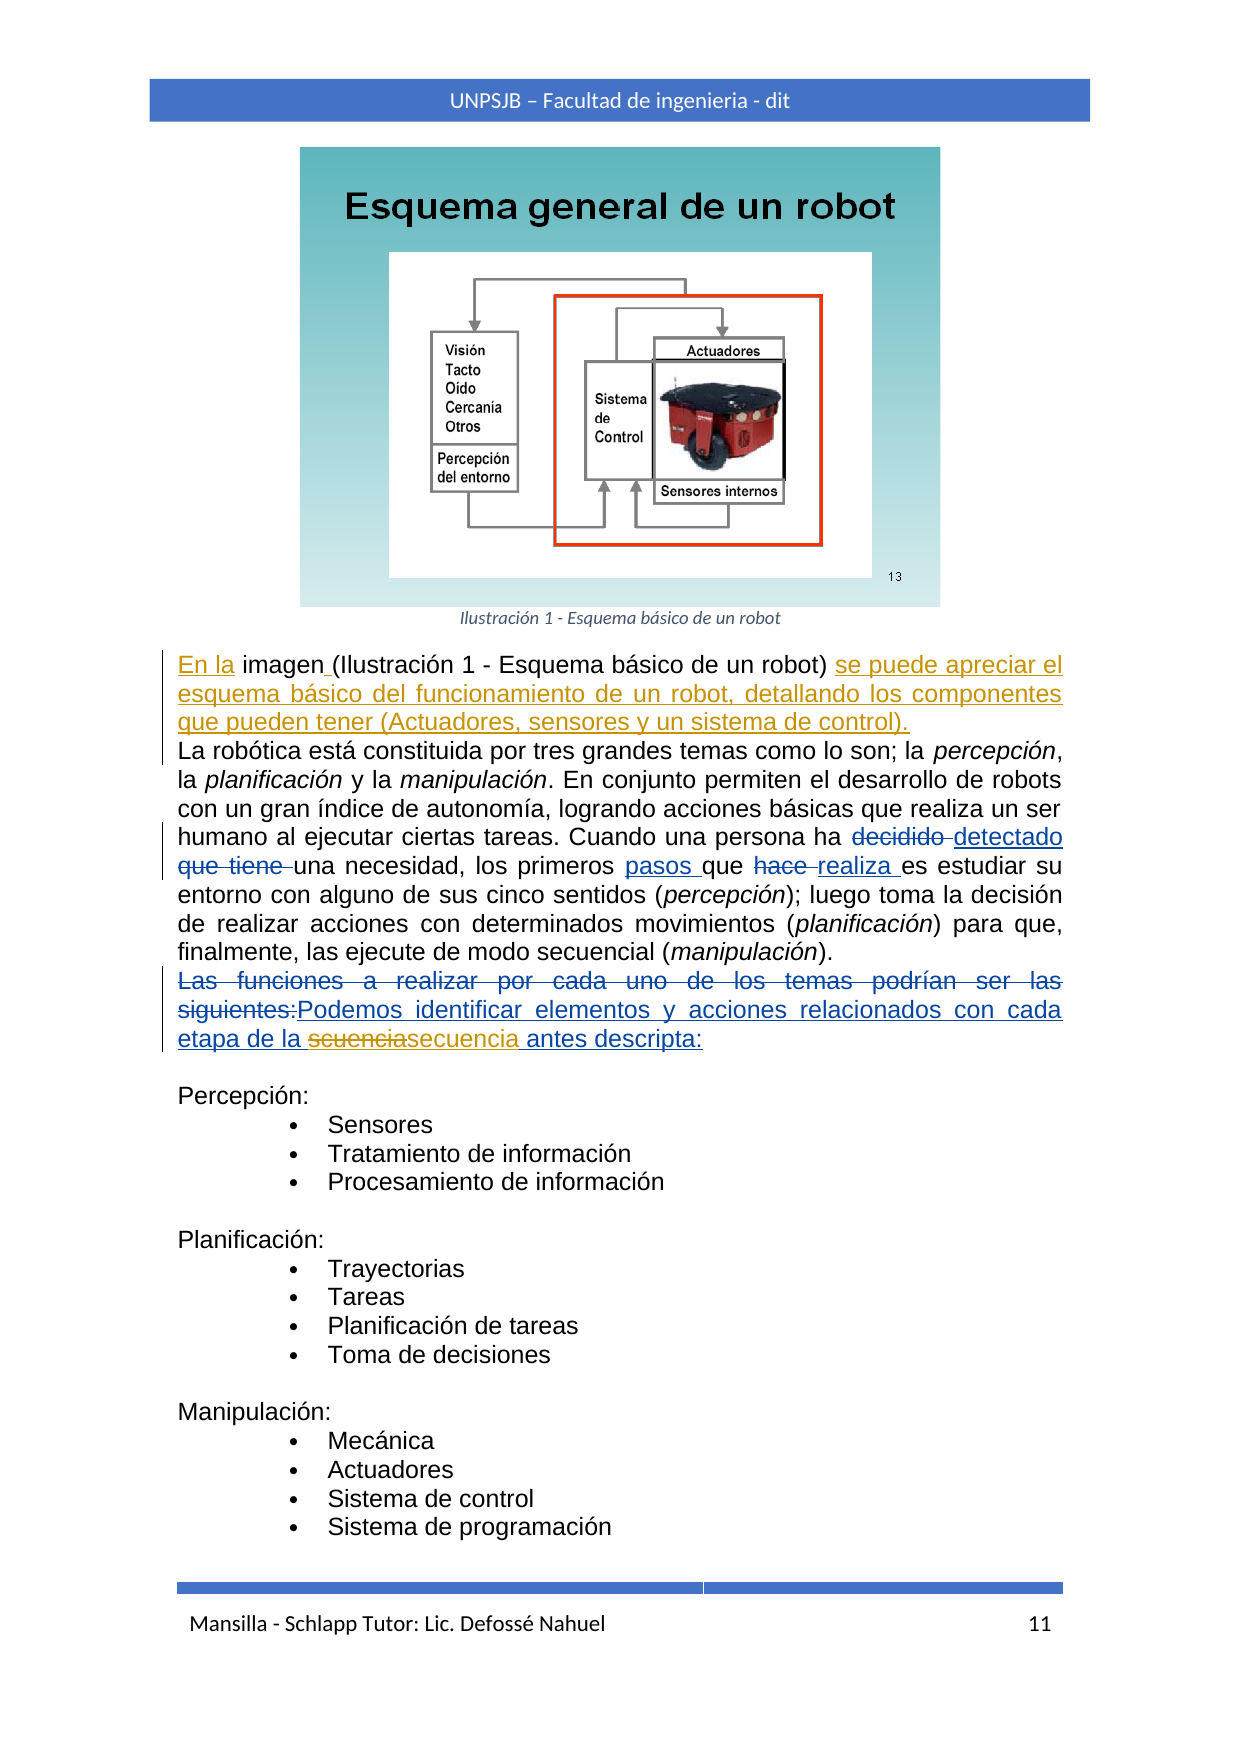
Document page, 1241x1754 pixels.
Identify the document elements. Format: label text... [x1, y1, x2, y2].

picture [299, 147, 941, 607]
text imagen(Ilustración 1 - Esquema básico de un robot) [177, 705, 1063, 736]
text Manipulación: [177, 1397, 1063, 1426]
text Percepción: [177, 1081, 1063, 1110]
list Mecánica [290, 1426, 1063, 1455]
list Tratamiento de información [290, 1139, 1063, 1167]
list Tareas [290, 1282, 1063, 1311]
text La robótica está constituida por tres grandes temas como lo son; la percepción, la planificación y la manipulación. En conjunto permiten el desarrollo de robots con un gran índice de autonomía, logrando acciones básicas que realiza un ser humano al ejecutar ciertas tareas. Cuando una persona ha una necesidad, los primeros que es estudiar su entorno con alguno de sus cinco sentidos (percepción); luego toma la decisión de realizar acciones con determinados movimientos (planificación) para que, finalmente, las ejecute de modo secuencial (manipulación). [177, 736, 1063, 966]
list Toma de decisiones [290, 1340, 1063, 1369]
list Procesamiento de información [290, 1167, 1063, 1196]
text imagen(Ilustración 1 - Esquema básico de un robot) [177, 650, 1063, 704]
list Planificación de tareas [290, 1311, 1063, 1340]
list Actuadores [290, 1455, 1063, 1484]
list Trayectorias [290, 1254, 1063, 1282]
list Sistema de control [290, 1484, 1063, 1512]
list Sistema de programación [290, 1512, 1063, 1541]
list Sensores [290, 1110, 1063, 1139]
text Planificación: [177, 1225, 1063, 1254]
